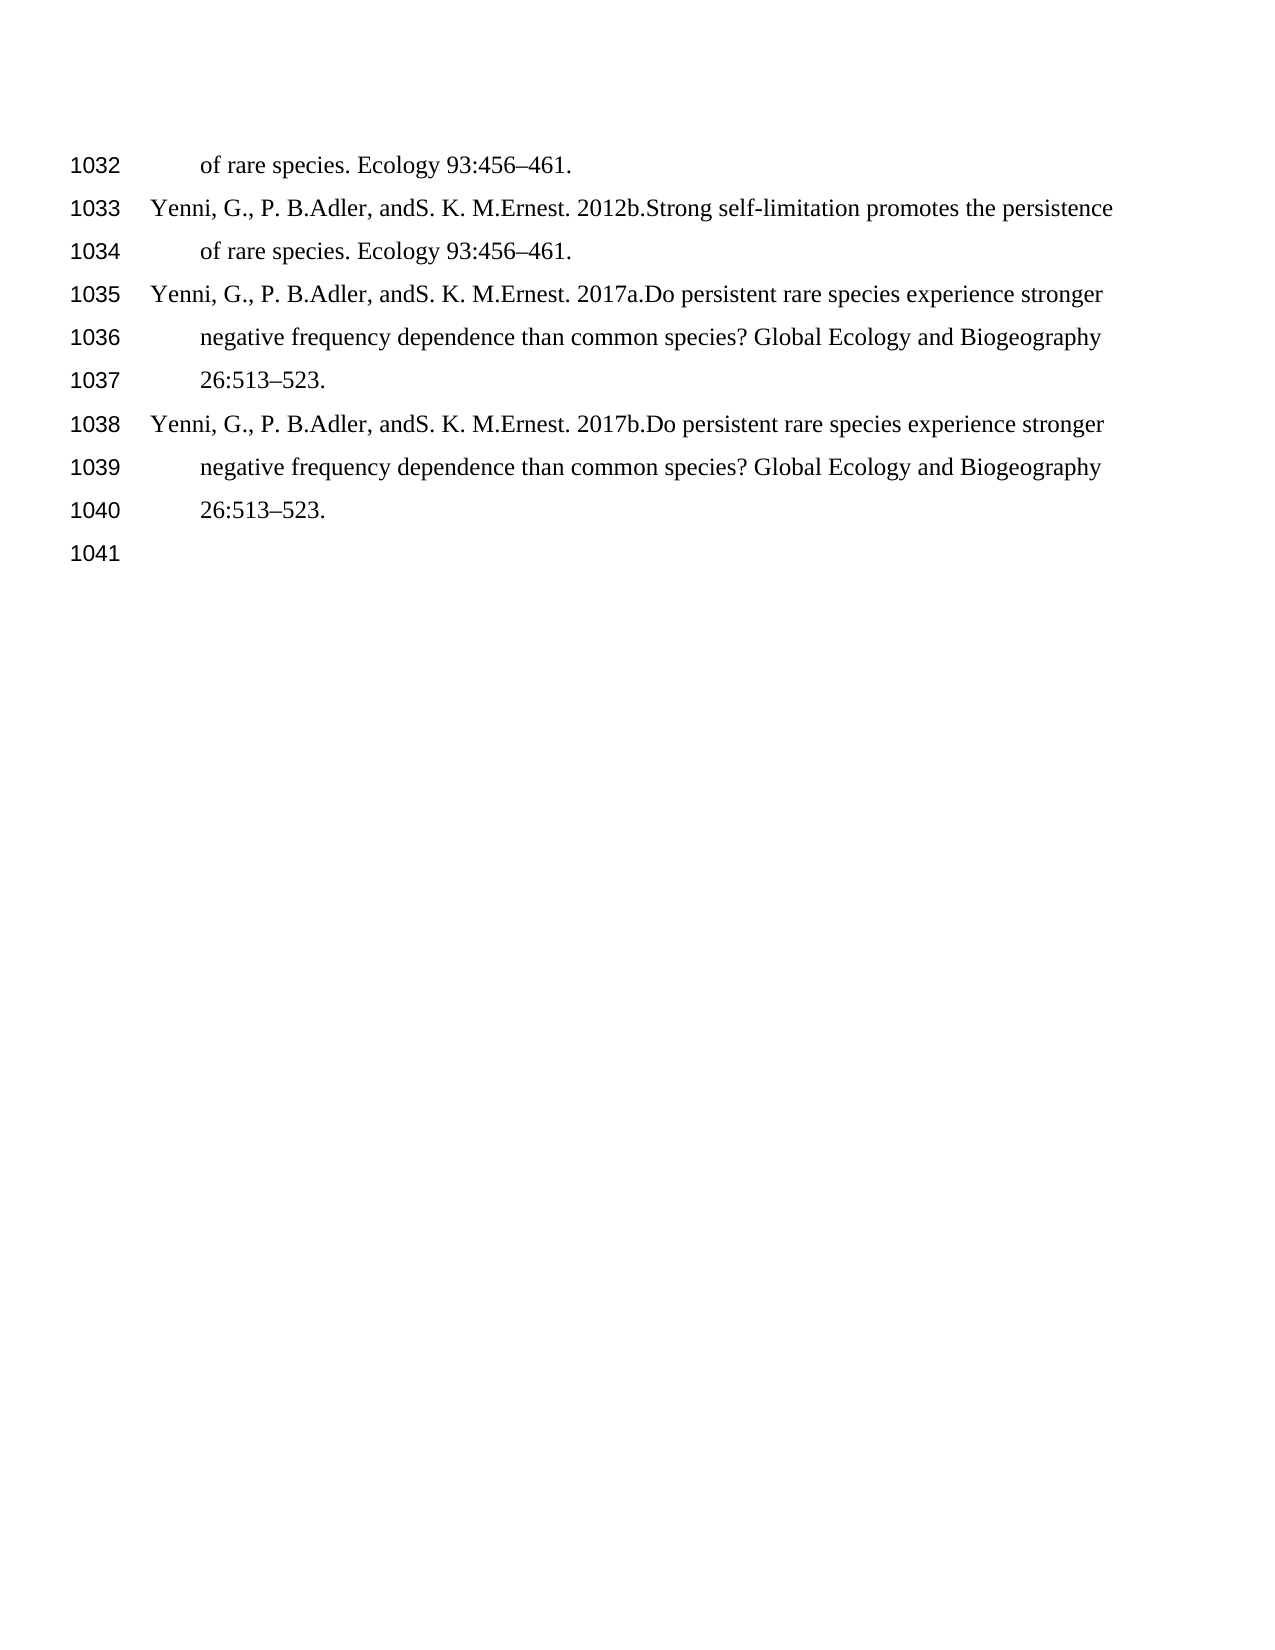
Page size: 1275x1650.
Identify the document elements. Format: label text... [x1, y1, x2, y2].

text Yenni, G., P. B.Adler, andS. K. M.Ernest. 2012b.Strong self-limitation promotes the persistence of rare species. Ecology 93:456–461. [150, 193, 1125, 265]
text Yenni, G., P. B.Adler, andS. K. M.Ernest. 2017b.Do persistent rare species experience stronger negative frequency dependence than common species? Global Ecology and Biogeography 26:513–523. [150, 409, 1125, 524]
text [150, 150, 1125, 179]
text Yenni, G., P. B.Adler, andS. K. M.Ernest. 2017a.Do persistent rare species experience stronger negative frequency dependence than common species? Global Ecology and Biogeography 26:513–523. [150, 279, 1125, 394]
